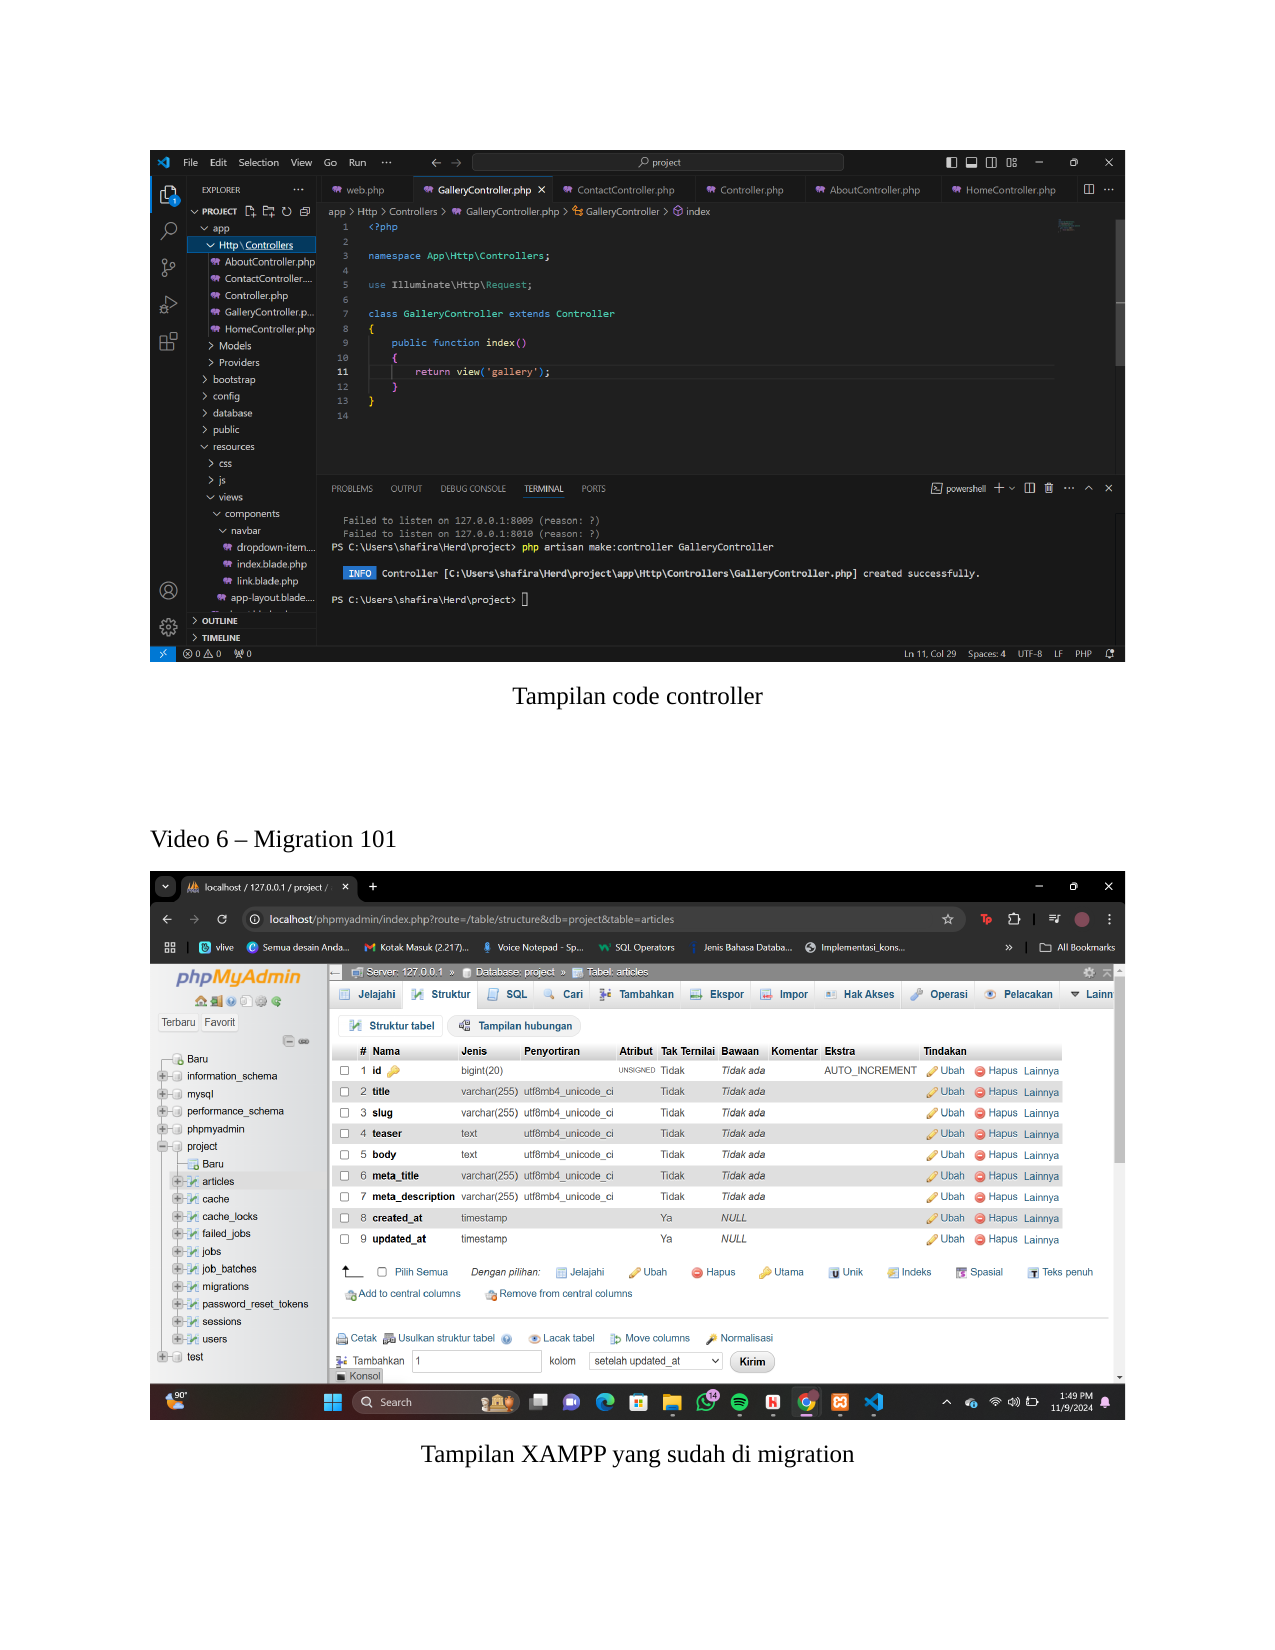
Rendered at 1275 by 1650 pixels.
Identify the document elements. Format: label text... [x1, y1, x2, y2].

text Video 6 – Migration 101 [150, 824, 1125, 853]
picture [150, 871, 1125, 1420]
text Tampilan code controller [150, 681, 1125, 709]
text Tampilan XAMPP yang sudah di migration [150, 1439, 1125, 1468]
picture [150, 150, 1125, 662]
